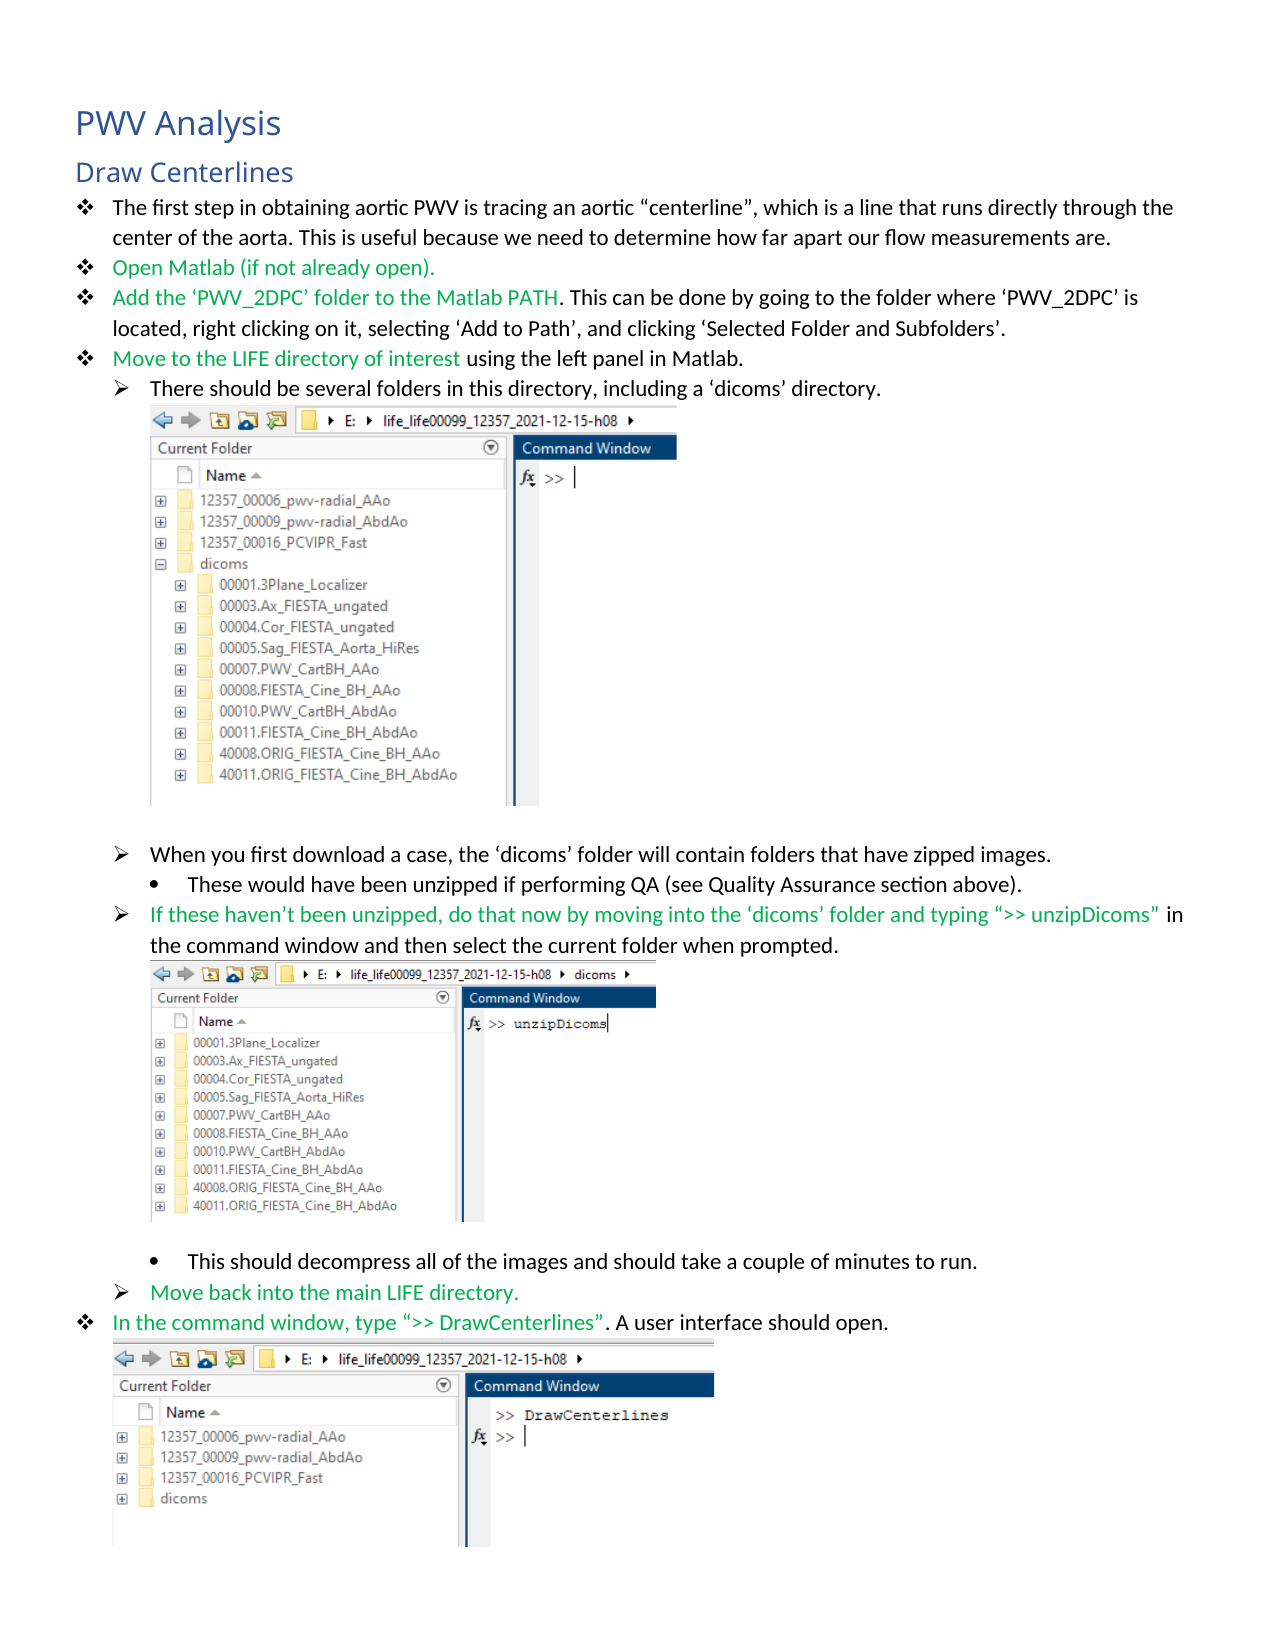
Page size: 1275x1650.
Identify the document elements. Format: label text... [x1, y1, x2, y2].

list When you first download a case, the ‘dicoms’ folder will contain folders that have zipped images. [112, 840, 1200, 868]
list Move back into the main LIFE directory. [112, 1278, 1200, 1306]
picture [112, 1338, 715, 1547]
list If these haven’t been unzipped, do that now by moving into the ‘dicoms’ folder and typing “>> unzipDicoms” in the command window and then select the current folder when prompted. [112, 901, 1200, 959]
list In the command window, type “>> DrawCenterlines”. A user interface should open. [75, 1308, 1200, 1336]
list There should be several folders in this directory, including a ‘dicoms’ directory. [112, 374, 1200, 402]
subtitle Draw Centerlines [75, 153, 1200, 190]
list These would have been unzipped if performing QA (see Quality Assurance section above). [150, 870, 1200, 898]
picture [150, 405, 677, 806]
list Move to the LIFE directory of interest using the left panel in Matlab. [75, 344, 1200, 372]
picture [150, 960, 656, 1222]
subtitle PWV Analysis [75, 100, 1200, 145]
list Open Matlab (if not already open). [75, 253, 1200, 281]
list Add the ‘PWV_2DPC’ folder to the Matlab PATH. This can be done by going to the folder where ‘PWV_2DPC’ is located, right clicking on it, selecting ‘Add to Path’, and clicking ‘Selected Folder and Subfolders’. [75, 283, 1200, 342]
list The first step in obtaining aortic PWV is tracing an aortic “centerline”, which is a line that runs directly through the center of the aorta. This is useful because we need to determine how far apart our flow measurements are. [75, 193, 1200, 251]
list This should decompress all of the images and should take a couple of minutes to run. [150, 1247, 1200, 1275]
